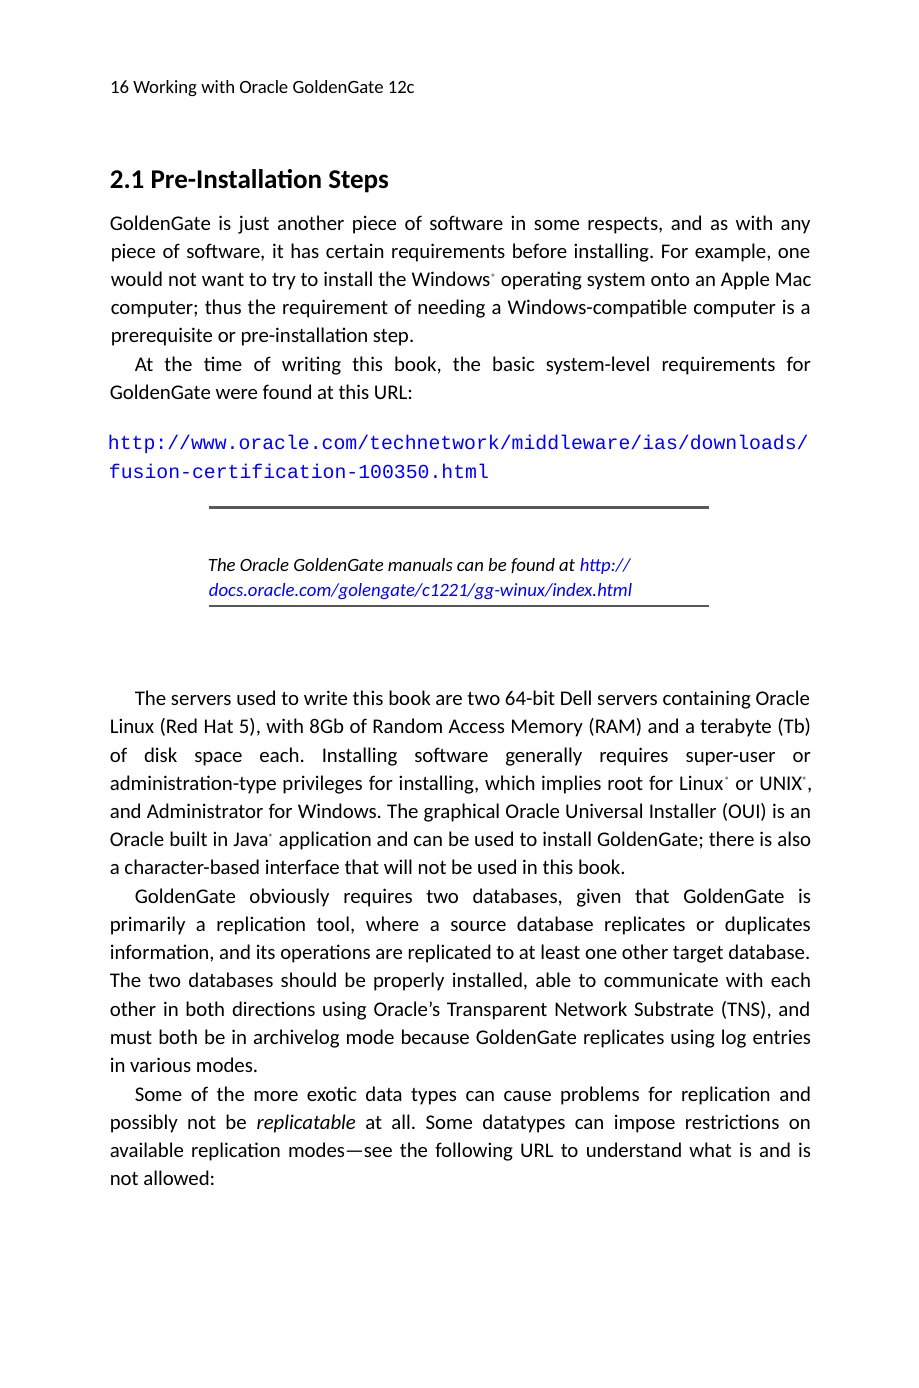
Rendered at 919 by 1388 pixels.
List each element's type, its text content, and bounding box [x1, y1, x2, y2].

text The Oracle GoldenGate manuals can be found at http:// docs.oracle.com/golengate/c1221/gg-winux/index.html [208, 553, 813, 601]
text http://www.oracle.com/technetwork/middleware/ias/downloads/ fusion-certification-100350.html [108, 433, 813, 485]
text Some of the more exotic data types can cause problems for replication and possibly not be replicatable at all. Some datatypes can impose restrictions on available replication modes—see the following URL to understand what is and is not allowed: [109, 1081, 812, 1191]
text GoldenGate is just another piece of software in some respects, and as with any piece of software, it has certain requirements before installing. For example, one would not want to try to install the Windows® operating system onto an Apple Mac computer; thus the requirement of needing a Windows-compatible computer is a prerequisite or pre-installation step. [109, 210, 812, 348]
text The servers used to write this book are two 64-bit Dell servers containing Oracle Linux (Red Hat 5), with 8Gb of Random Access Memory (RAM) and a terabyte (Tb) of disk space each. Installing software generally requires super-user or administration-type privileges for installing, which implies root for Linux® or UNIX®, and Administrator for Windows. The graphical Oracle Universal Installer (OUI) is an Oracle built in Java® application and can be used to install GoldenGate; there is also a character-based interface that will not be used in this book. [109, 686, 812, 880]
text GoldenGate obviously requires two databases, given that GoldenGate is primarily a replication tool, where a source database replicates or duplicates information, and its operations are replicated to at least one other target database. The two databases should be properly installed, able to communicate with each other in both directions using Oracle’s Transparent Network Substrate (TNS), and must both be in archivelog mode because GoldenGate replicates using log entries in various modes. [109, 883, 812, 1077]
text At the time of writing this book, the basic system-level requirements for GoldenGate were found at this URL: [109, 351, 812, 405]
subtitle 2.1 Pre-Installation Steps [109, 162, 775, 195]
